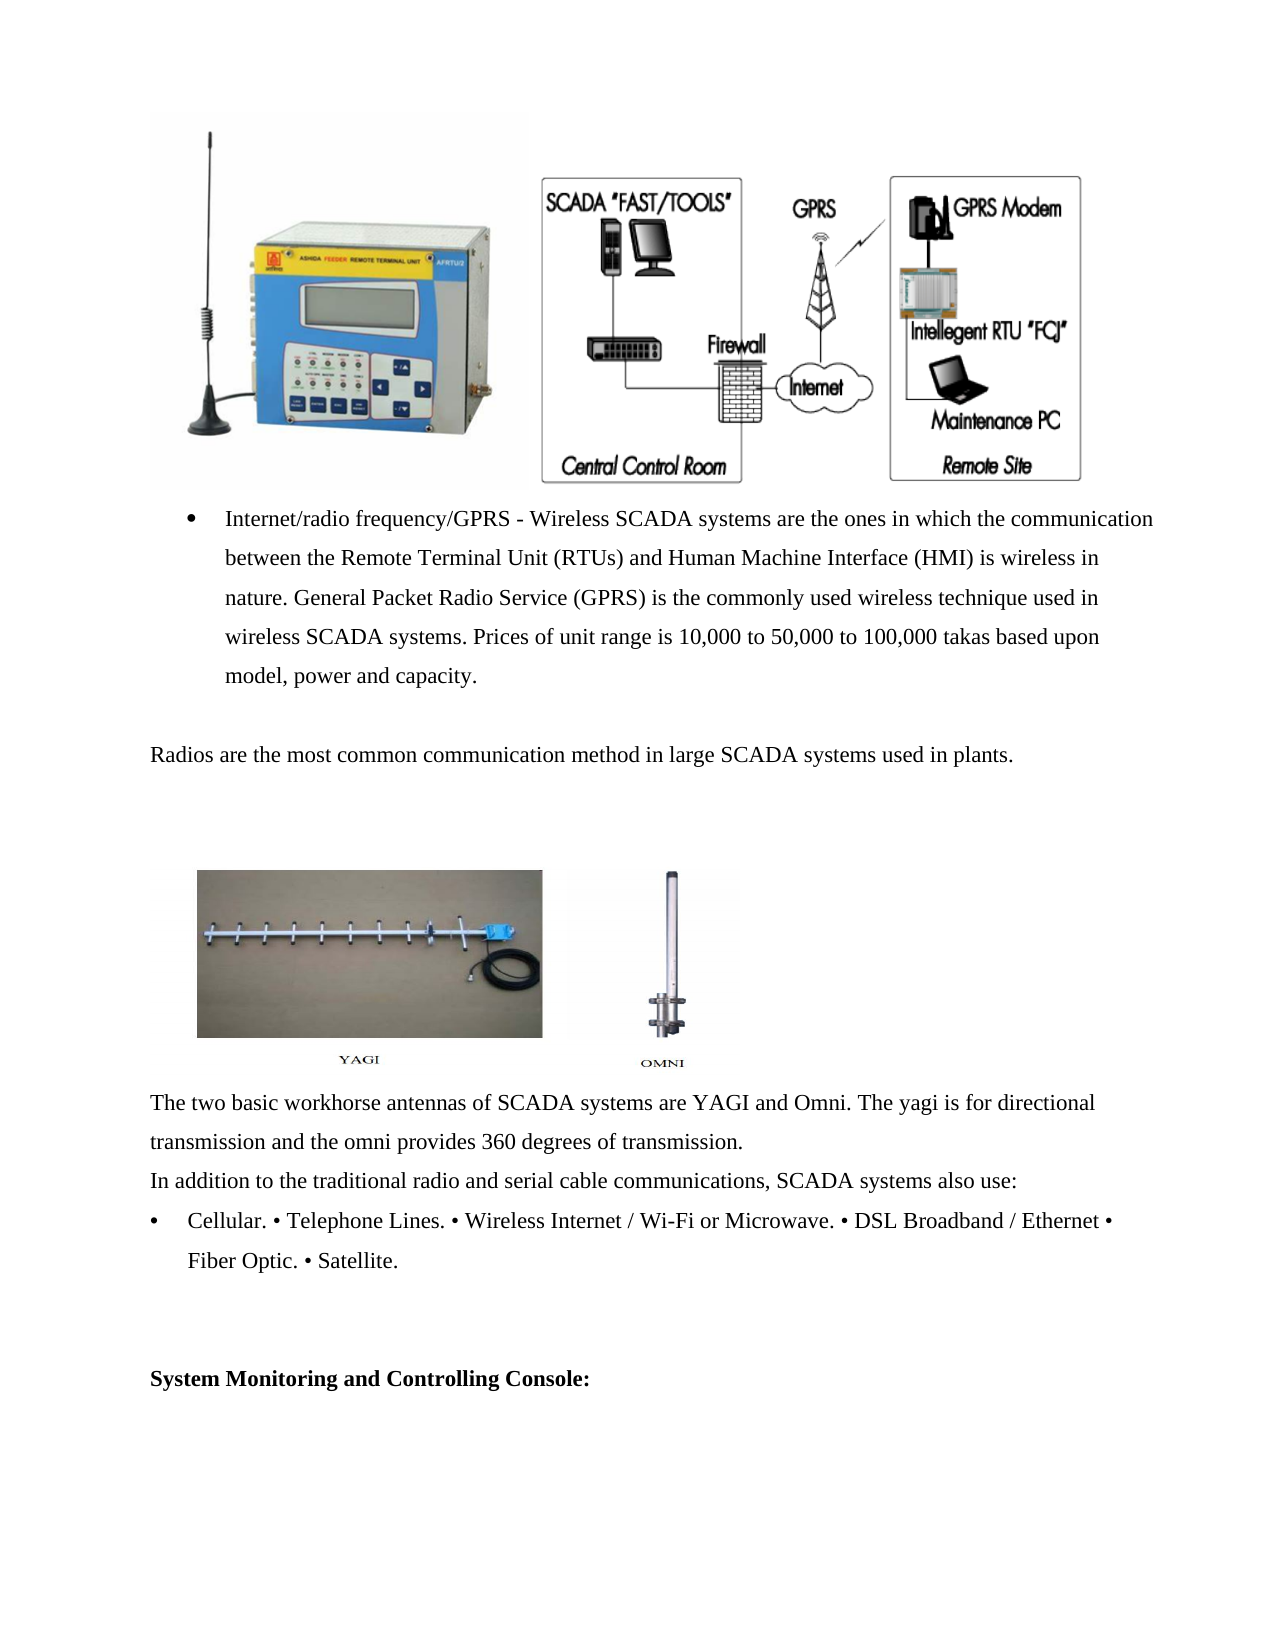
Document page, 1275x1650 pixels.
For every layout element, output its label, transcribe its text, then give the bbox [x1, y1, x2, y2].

list Cellular. • Telephone Lines. • Wireless Internet / Wi-Fi or Microwave. • DSL Broadband / Ethernet • Fiber Optic. • Satellite. [150, 1207, 1162, 1273]
text The two basic workhorse antennas of SCADA systems are YAGI and Omni. The yagi is for directional transmission and the omni provides 360 degrees of transmission. [150, 1089, 1162, 1154]
picture [150, 112, 529, 492]
text In addition to the traditional radio and serial cable communications, SCADA systems also use: [150, 1168, 1162, 1194]
text System Monitoring and Controlling Console: [150, 1365, 1162, 1391]
text Radios are the most common communication method in large SCADA systems used in plants. [150, 742, 1162, 768]
picture [150, 860, 740, 1075]
picture [534, 167, 1088, 492]
list Internet/radio frequency/GPRS - Wireless SCADA systems are the ones in which the communication between the Remote Terminal Unit (RTUs) and Human Machine Interface (HMI) is wireless in nature. General Packet Radio Service (GPRS) is the commonly used wireless technique used in wireless SCADA systems. Prices of unit range is 10,000 to 50,000 to 100,000 takas based upon model, power and capacity. [187, 505, 1162, 689]
